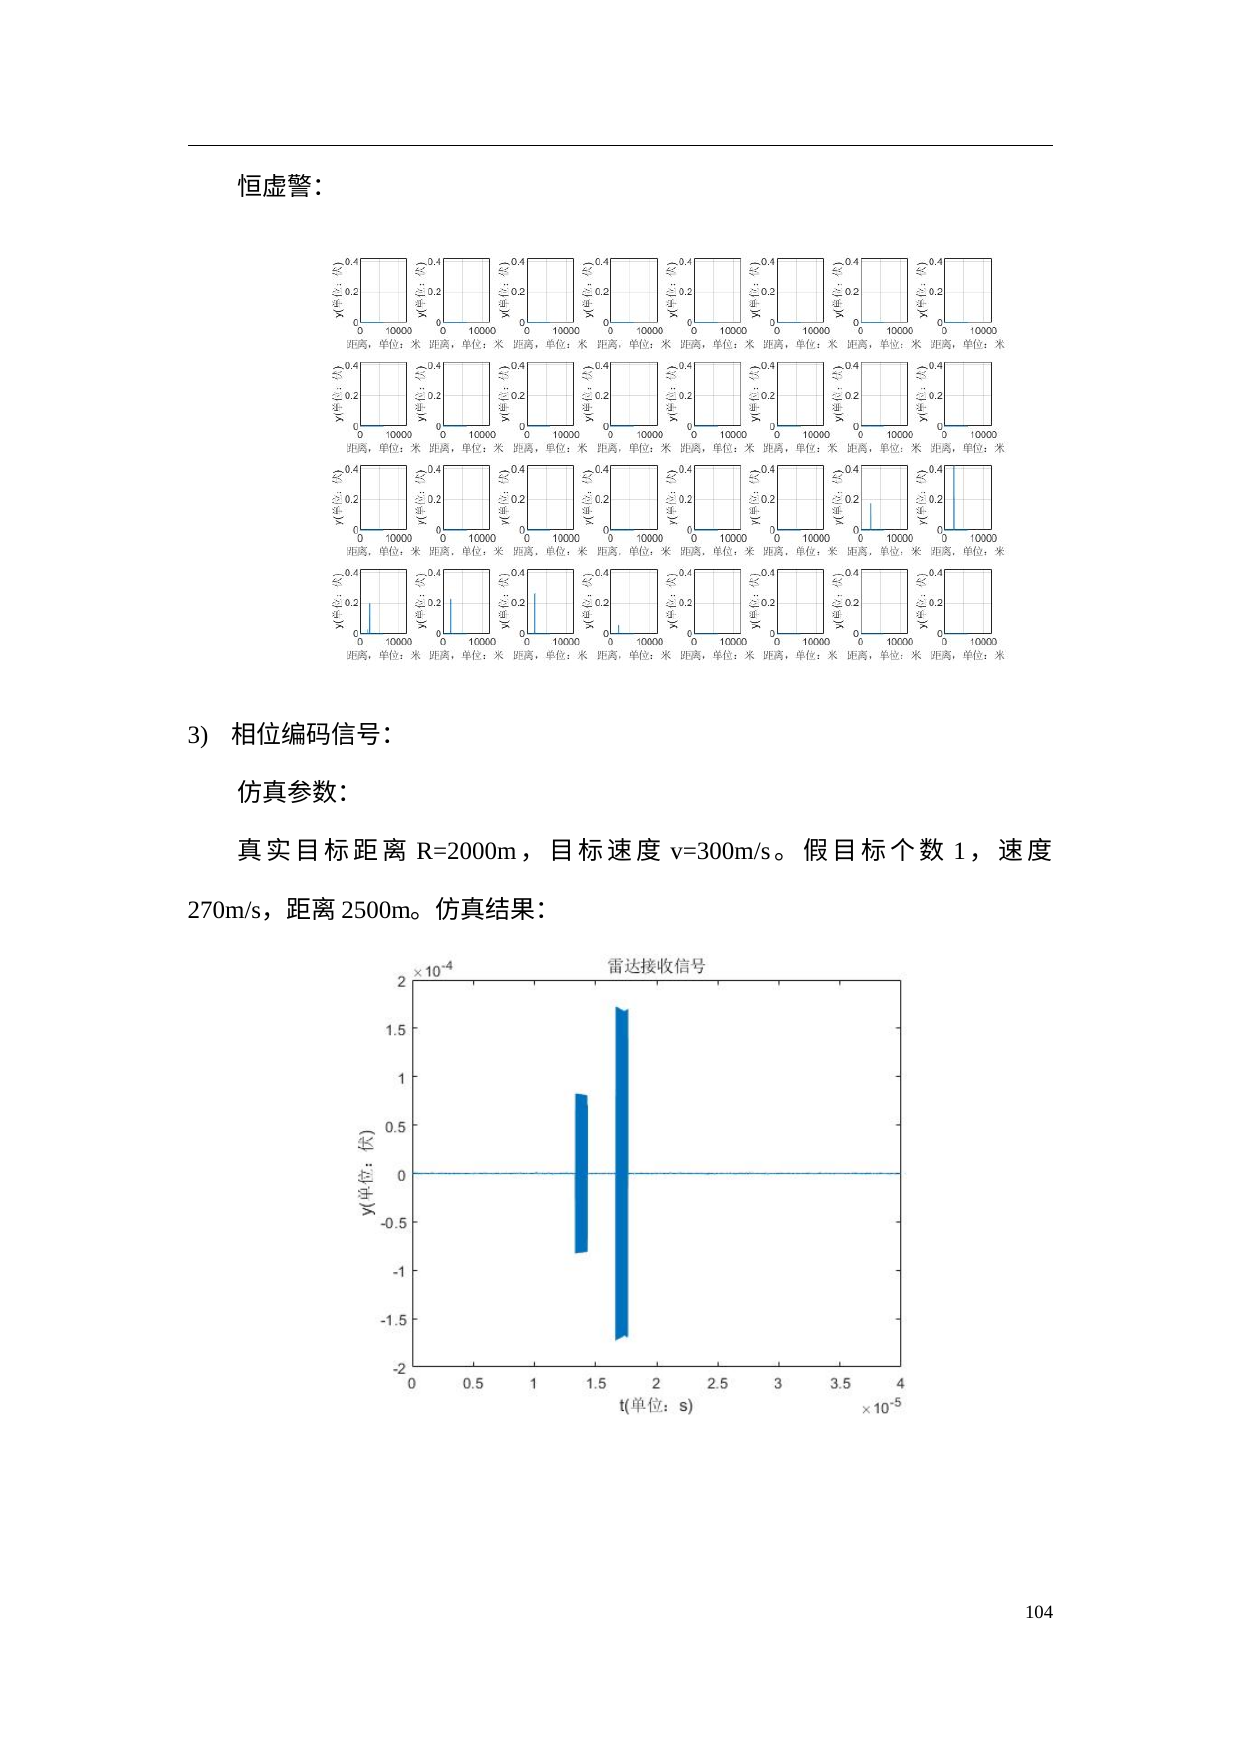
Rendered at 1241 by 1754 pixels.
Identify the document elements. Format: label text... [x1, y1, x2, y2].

text 恒虚警： [187, 164, 1053, 204]
picture [237, 222, 1073, 695]
list 相位编码信号： [187, 713, 1053, 753]
text 真实目标距离R=2000m，目标速度v=300m/s。假目标个数1，速度270m/s，距离2500m。仿真结果： [187, 828, 1053, 928]
picture [330, 945, 961, 1419]
text 仿真参数： [187, 771, 1053, 810]
